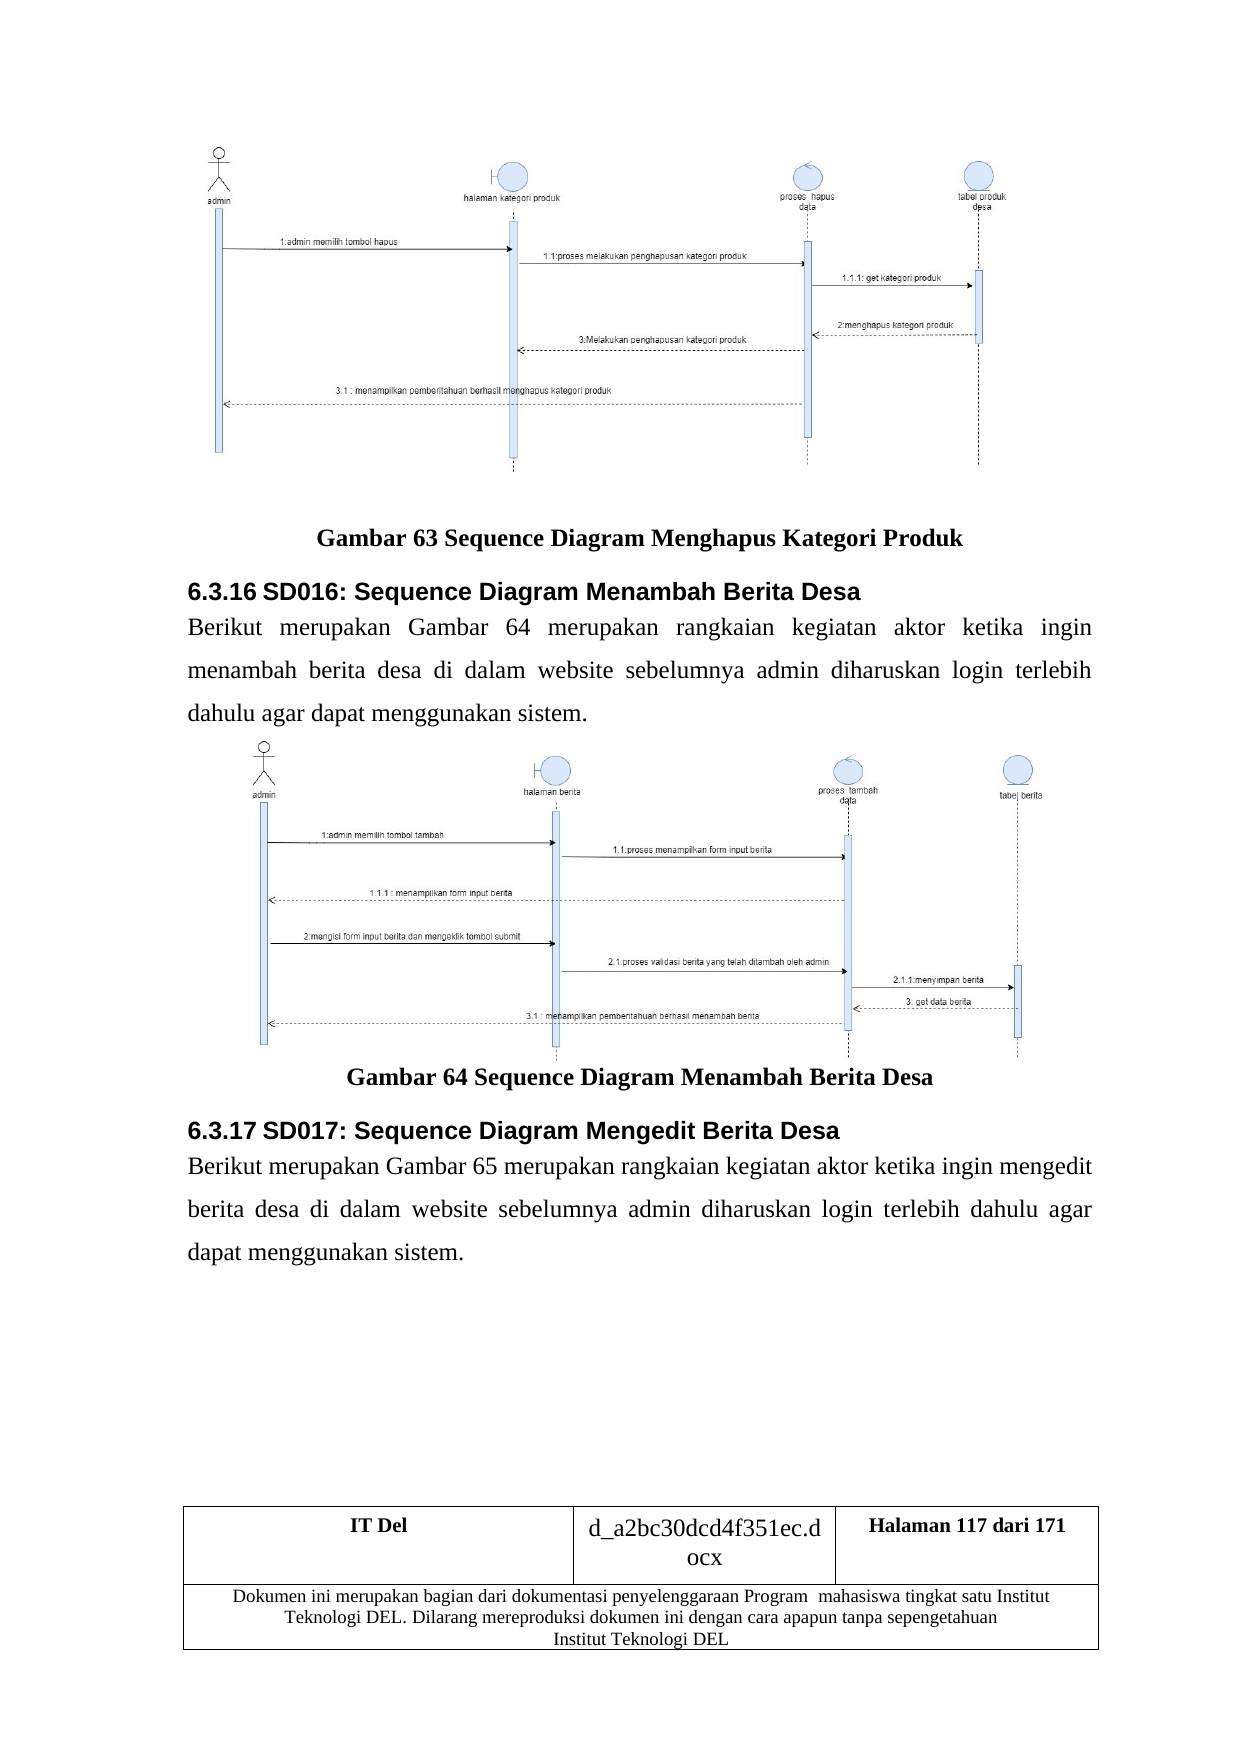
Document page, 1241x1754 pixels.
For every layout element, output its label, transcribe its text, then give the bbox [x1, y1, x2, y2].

picture [226, 741, 1054, 1063]
text SD016: Sequence Diagram Menambah Berita Desa [187, 577, 1092, 606]
text Gambar 63 Sequence Diagram Menghapus Kategori Produk [187, 523, 1092, 552]
picture [187, 147, 1015, 474]
text Berikut merupakan Gambar 64 merupakan rangkaian kegiatan aktor ketika ingin menambah berita desa di dalam website sebelumnya admin diharuskan login terlebih dahulu agar dapat menggunakan sistem. [187, 612, 1092, 727]
text Berikut merupakan Gambar 65 merupakan rangkaian kegiatan aktor ketika ingin mengedit berita desa di dalam website sebelumnya admin diharuskan login terlebih dahulu agar dapat menggunakan sistem. [187, 1151, 1092, 1266]
text SD017: Sequence Diagram Mengedit Berita Desa [187, 1116, 1092, 1145]
